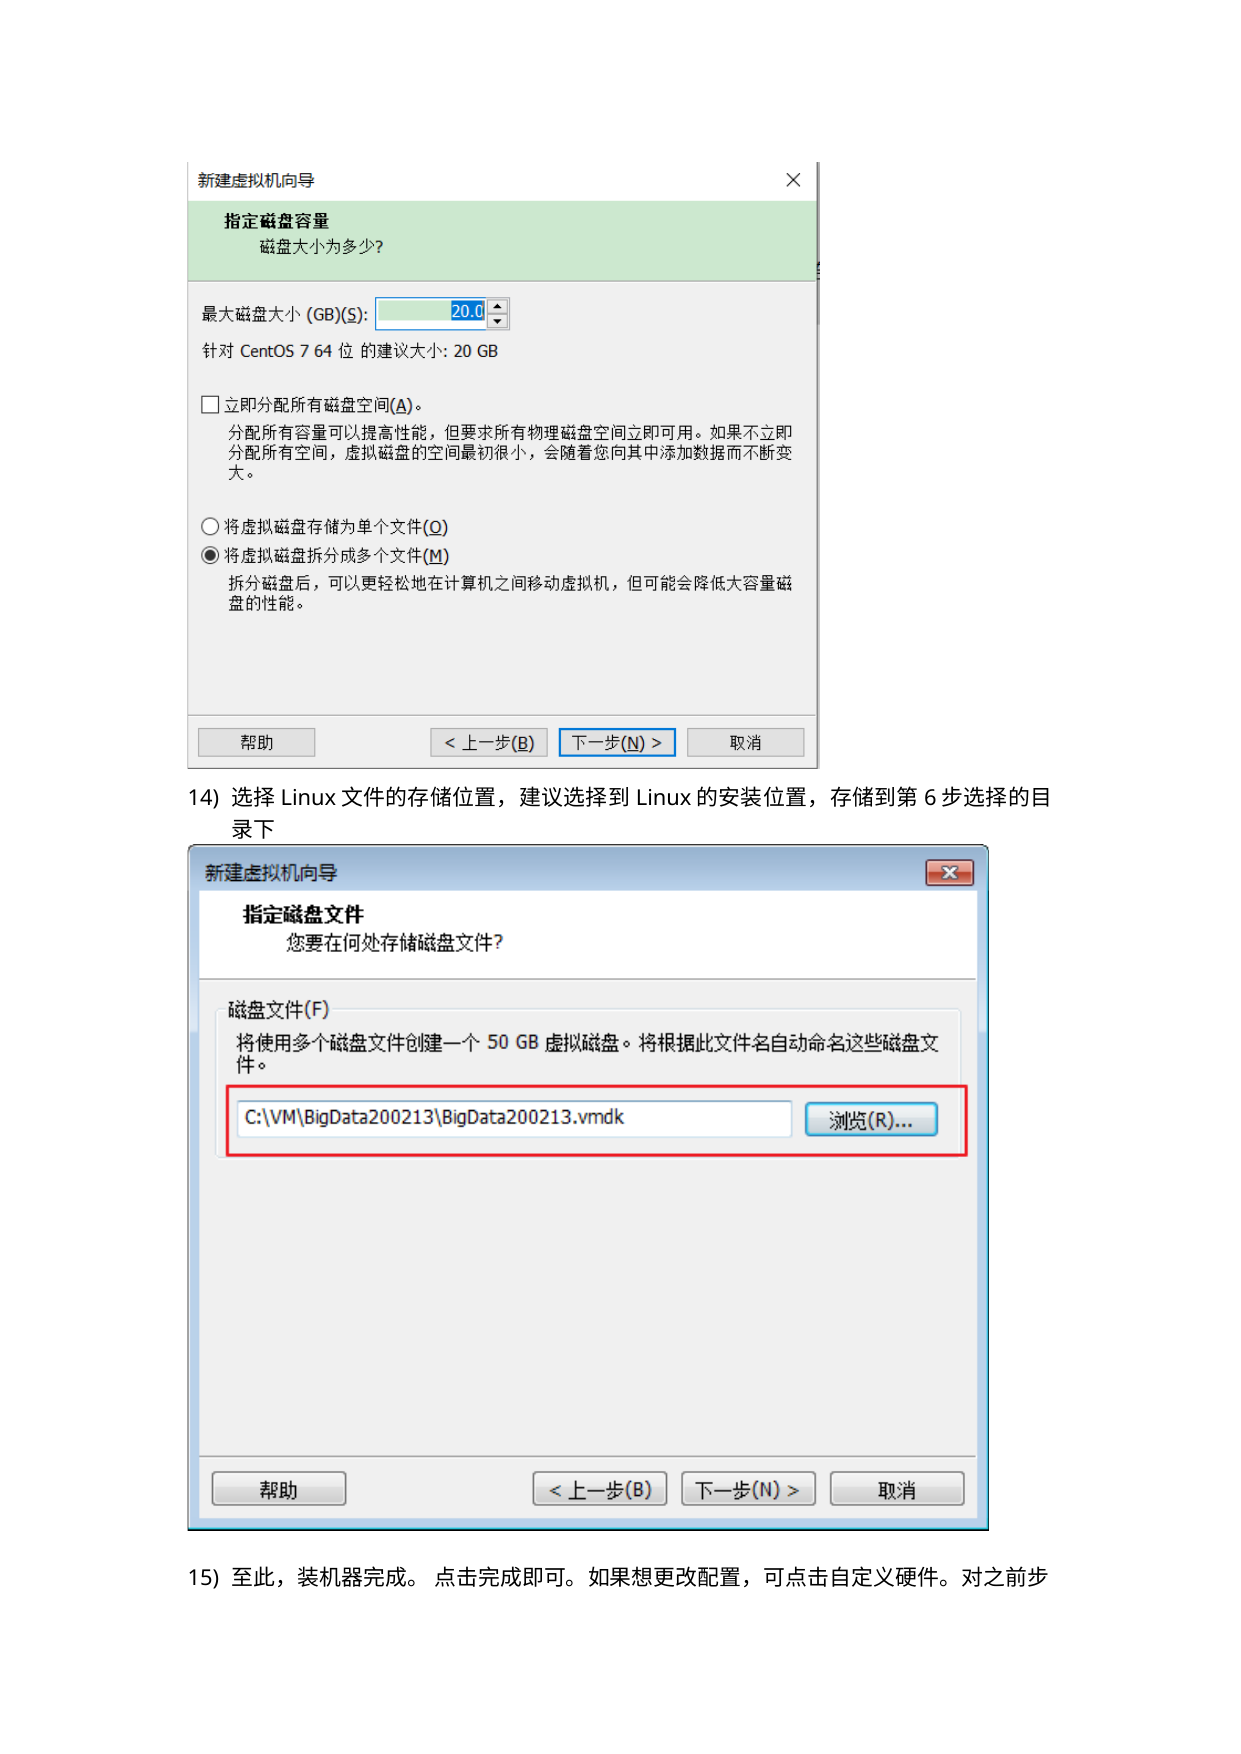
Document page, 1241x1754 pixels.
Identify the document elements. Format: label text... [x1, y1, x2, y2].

picture [187, 844, 989, 1531]
picture [187, 162, 820, 769]
list 选择Linux文件的存储位置，建议选择到Linux的安装位置，存储到第6步选择的目录下 [187, 779, 1053, 844]
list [187, 1559, 1053, 1592]
